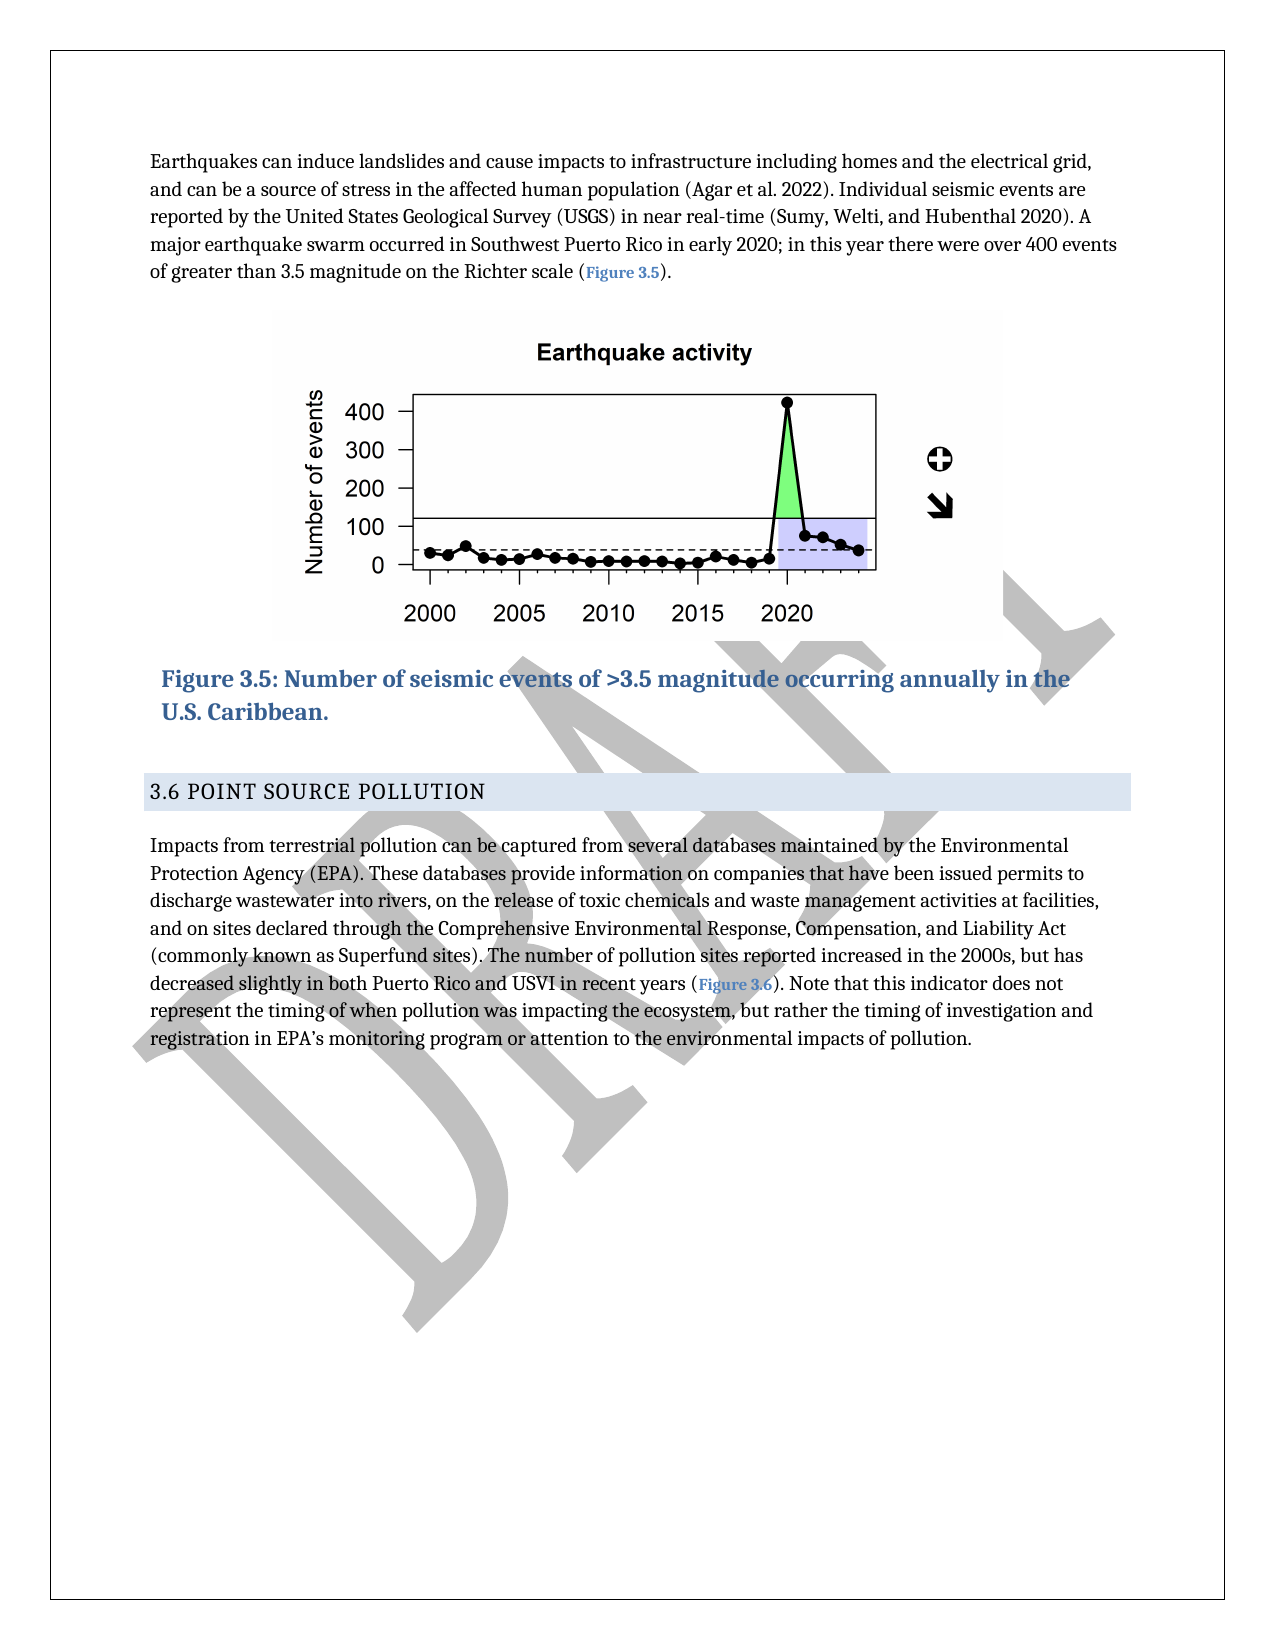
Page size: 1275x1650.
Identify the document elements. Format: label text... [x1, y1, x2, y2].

text Impacts from terrestrial pollution can be captured from several databases maintained by the Environmental Protection Agency (EPA). These databases provide information on companies that have been issued permits to discharge wastewater into rivers, on the release of toxic chemicals and waste management activities at facilities, and on sites declared through the Comprehensive Environmental Response, Compensation, and Liability Act (commonly known as Superfund sites). The number of pollution sites reported increased in the 2000s, but has decreased slightly in both Puerto Rico and USVI in recent years (Figure 3.6). Note that this indicator does not represent the timing of when pollution was impacting the ecosystem, but rather the timing of investigation and registration in EPA’s monitoring program or attention to the environmental impacts of pollution. [150, 834, 1125, 1051]
subtitle 3.6 Point source pollution [150, 779, 1125, 805]
picture [271, 310, 1004, 641]
text Earthquakes can induce landslides and cause impacts to infrastructure including homes and the electrical grid, and can be a source of stress in the affected human population (Agar et al. 2022). Individual seismic events are reported by the United States Geological Survey (USGS) in near real-time (Sumy, Welti, and Hubenthal 2020). A major earthquake swarm occurred in Southwest Puerto Rico in early 2020; in this year there were over 400 events of greater than 3.5 magnitude on the Richter scale (Figure 3.5). [150, 150, 1125, 284]
table_header Figure 3.5: Number of seismic events of >3.5 magnitude occurring annually in the U.S. Caribbean. [150, 306, 1125, 752]
